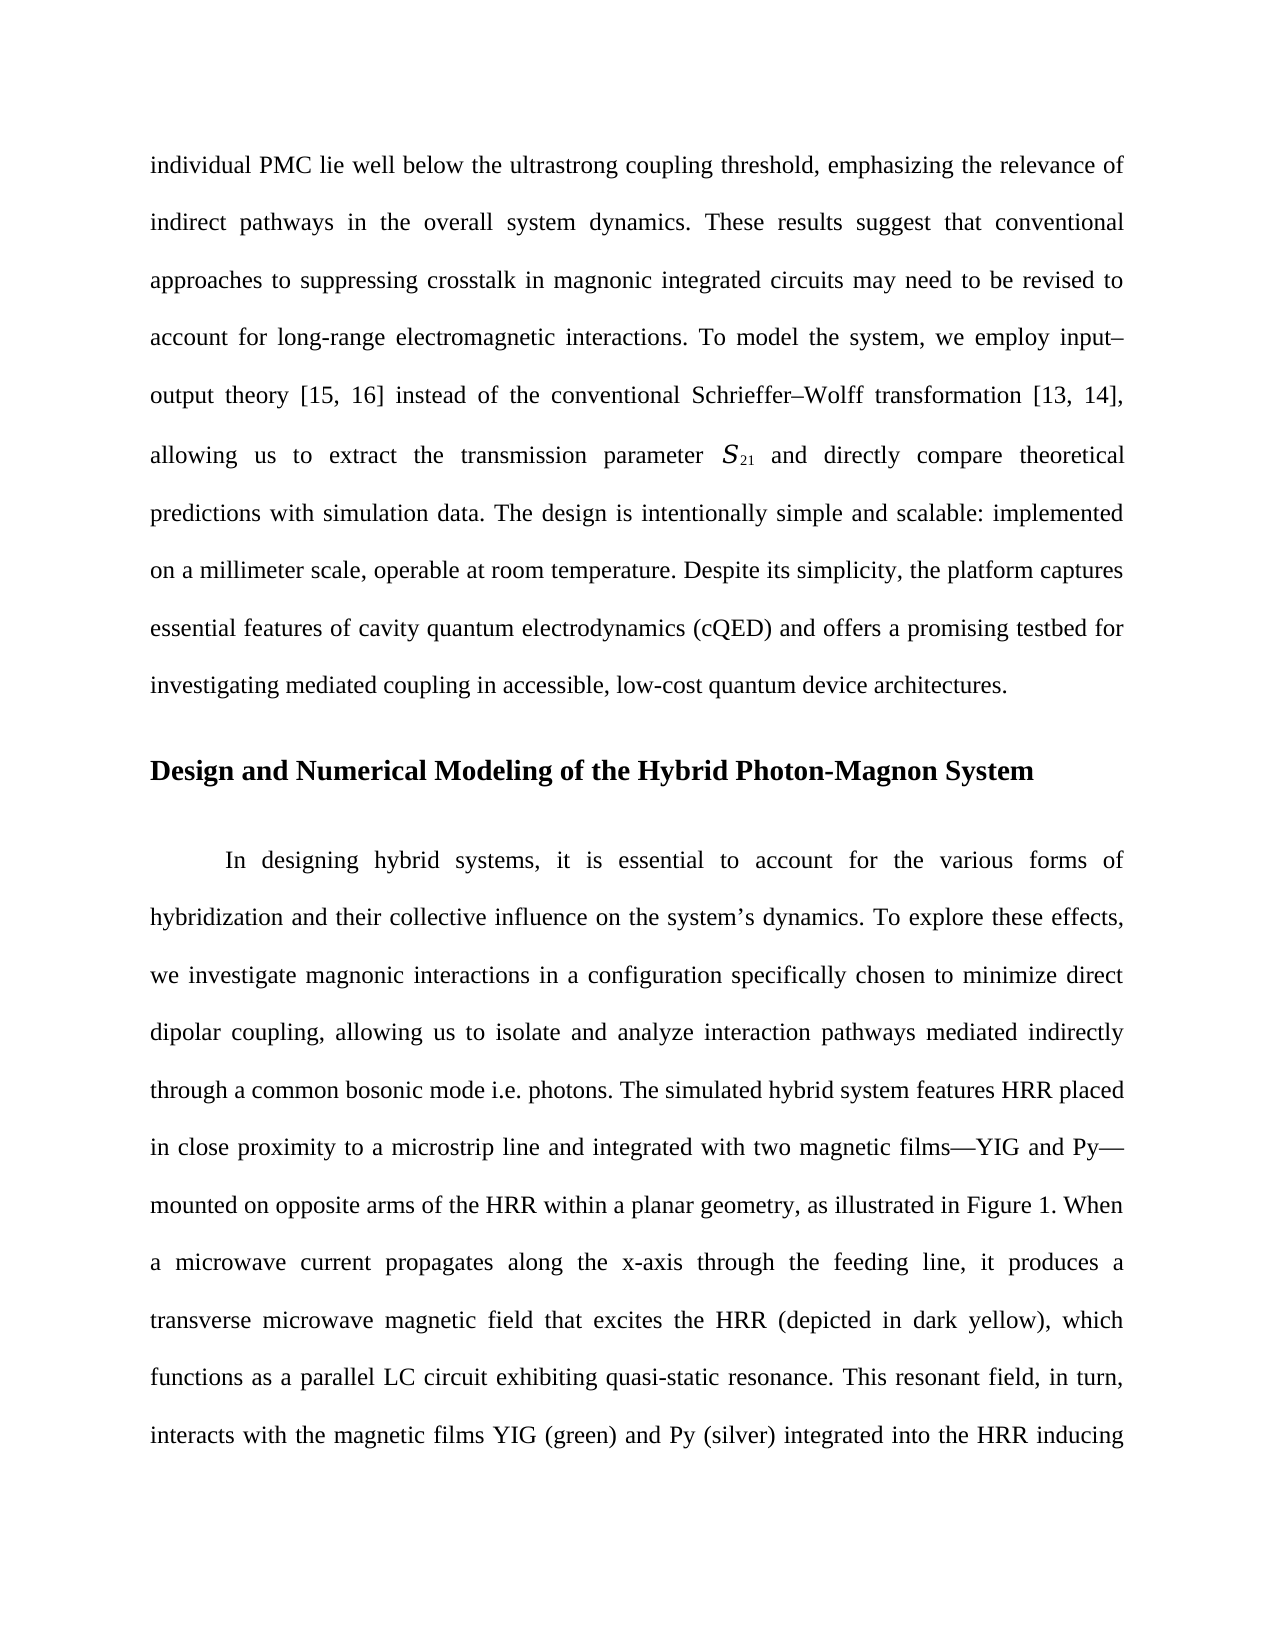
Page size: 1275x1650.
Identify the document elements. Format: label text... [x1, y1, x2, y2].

text Design and Numerical Modeling of the Hybrid Photon-Magnon System [150, 753, 1125, 786]
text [150, 150, 1125, 699]
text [150, 845, 1125, 1448]
